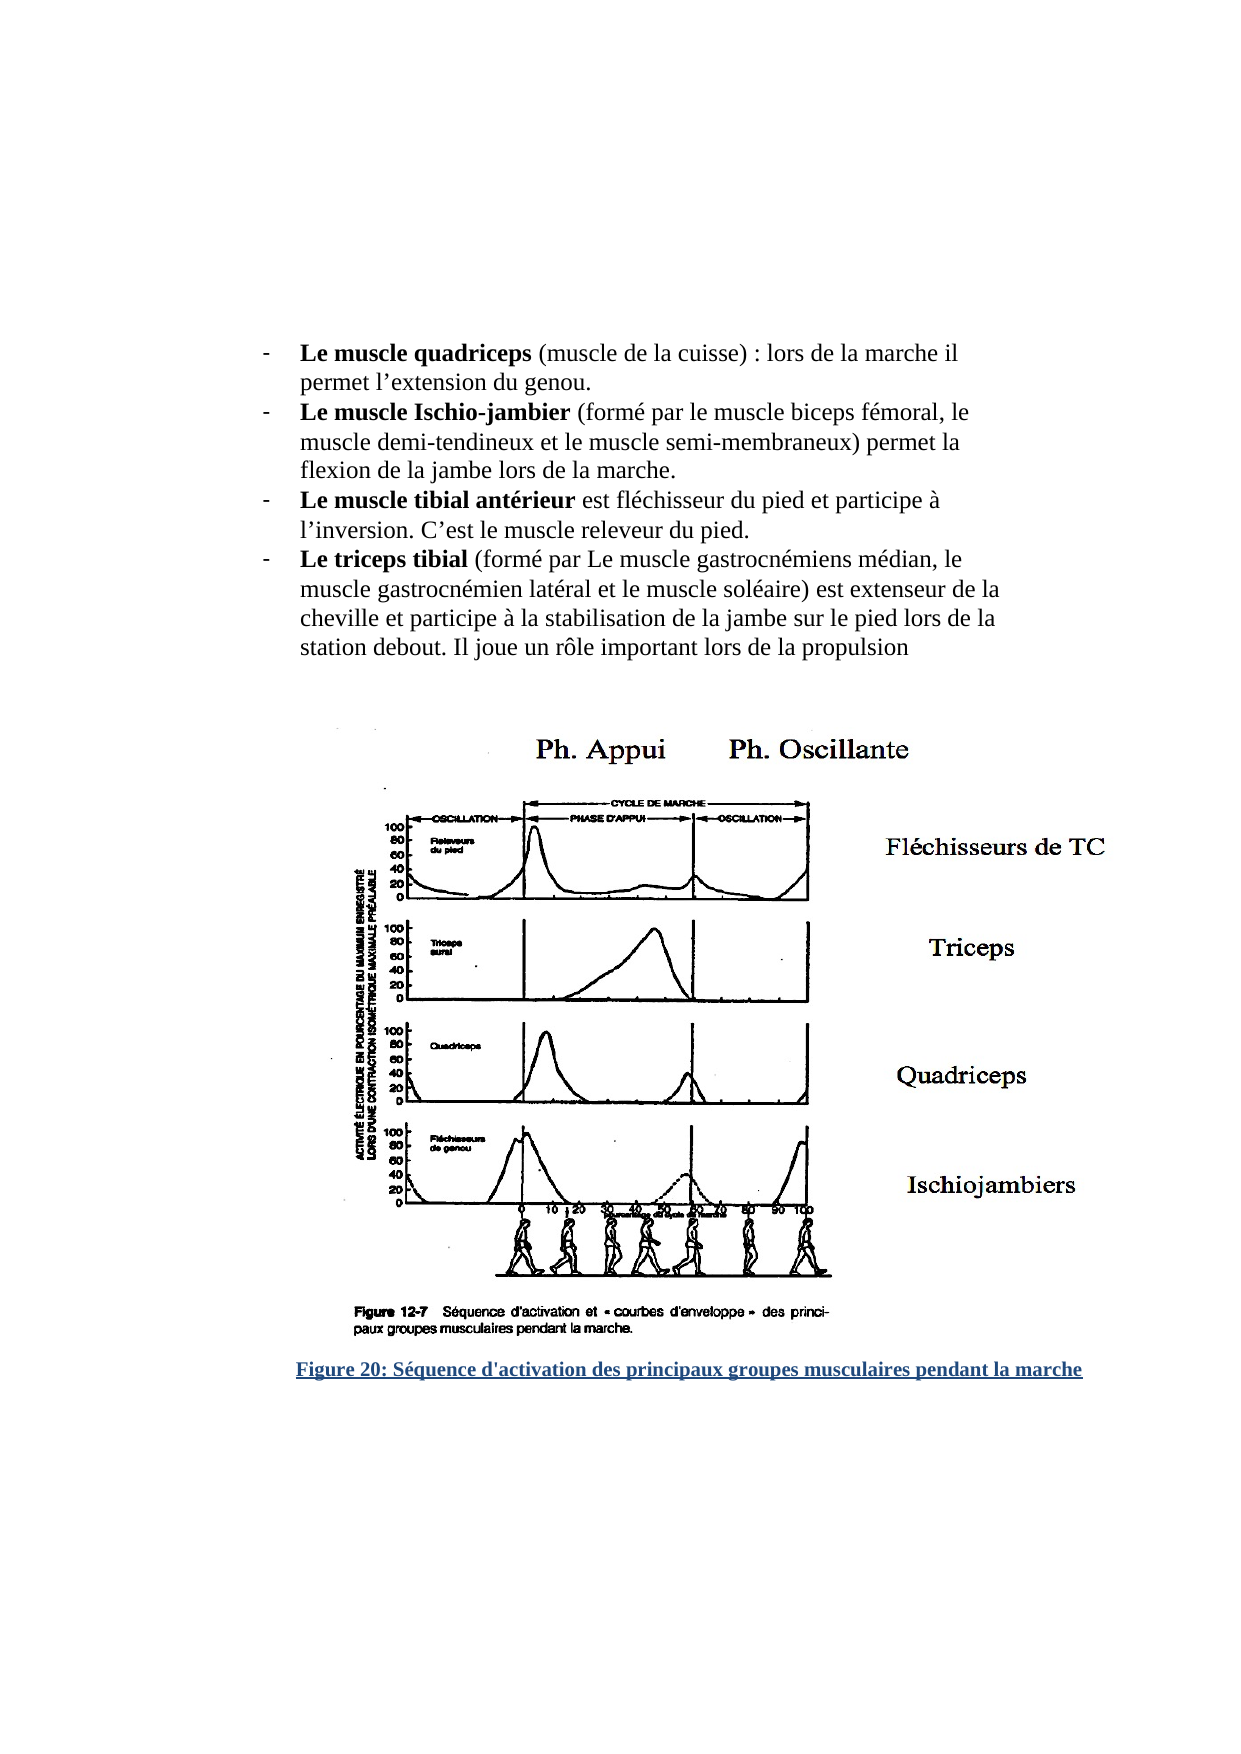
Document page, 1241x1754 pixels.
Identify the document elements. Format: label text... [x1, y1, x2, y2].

list Le muscle Ischio-jambier (formé par le muscle biceps fémoral, le muscle demi-tendineux et le muscle semi-membraneux) permet la flexion de la jambe lors de la marche. [262, 396, 1012, 484]
list Le triceps tibial (formé par Le muscle gastrocnémiens médian, le muscle gastrocnémien latéral et le muscle soléaire) est extenseur de la cheville et participe à la stabilisation de la jambe sur le pied lors de la station debout. Il joue un rôle important lors de la propulsion [262, 543, 1012, 660]
picture [255, 727, 1123, 1348]
list Le muscle quadriceps (muscle de la cuisse) : lors de la marche il permet l’extension du genou. [262, 337, 1012, 396]
list Le muscle tibial antérieur est fléchisseur du pied et participe à l’inversion. C’est le muscle releveur du pied. [262, 484, 1012, 543]
